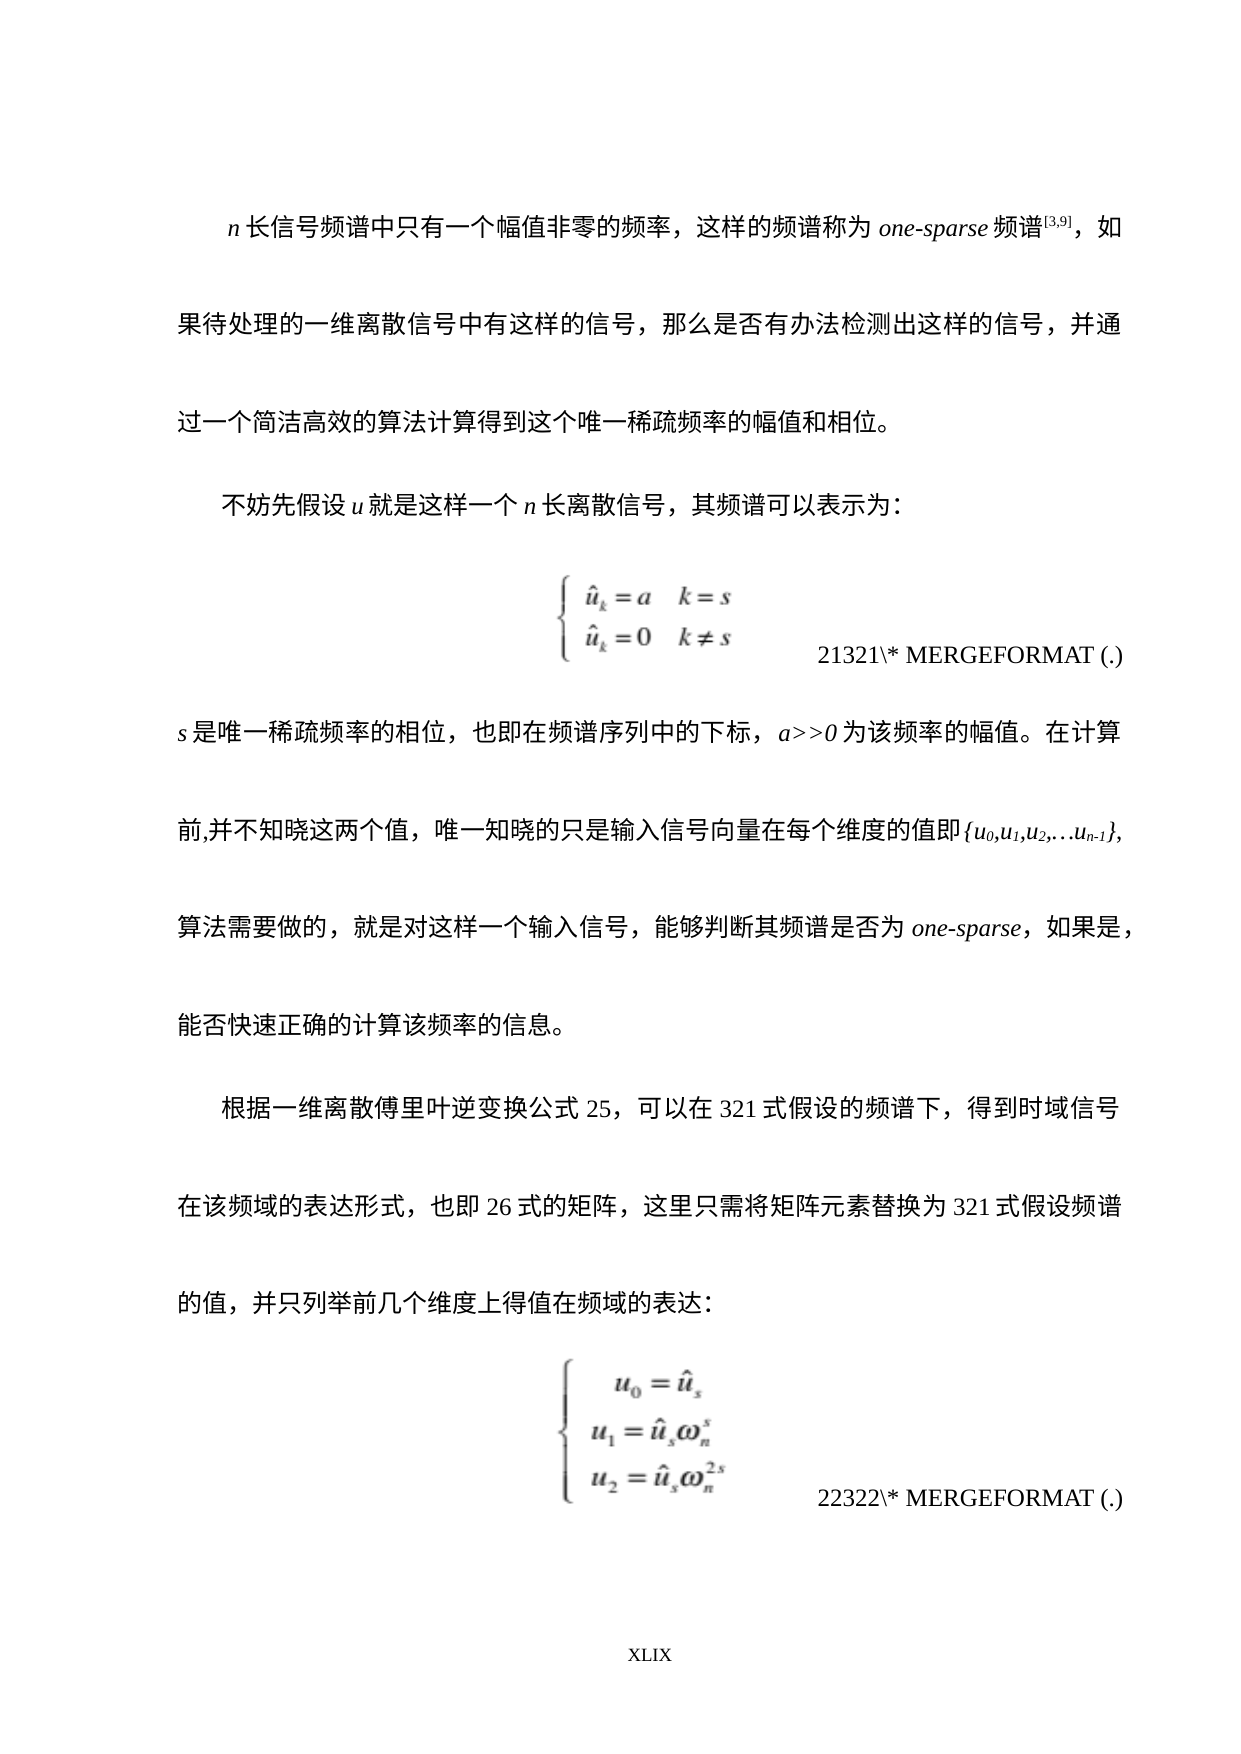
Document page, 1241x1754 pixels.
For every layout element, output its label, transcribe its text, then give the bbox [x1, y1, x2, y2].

text s是唯一稀疏频率的相位，也即在频谱序列中的下标，a>>0为该频率的幅值。在计算前,并不知晓这两个值，唯一知晓的只是输入信号向量在每个维度的值即{u0,u1,u2,…un-1},算法需要做的，就是对这样一个输入信号，能够判断其频谱是否为one-sparse，如果是，能否快速正确的计算该频率的信息。 [177, 698, 1122, 1056]
text 不妨先假设u就是这样一个n长离散信号，其频谱可以表示为： [177, 471, 1122, 536]
text 根据一维离散傅里叶逆变换公式，可以在式假设的频谱下，得到时域信号在该频域的表达形式，也即式的矩阵，这里只需将矩阵元素替换为式假设频谱的值，并只列举前几个维度上得值在频域的表达： [177, 1074, 1122, 1334]
text n长信号频谱中只有一个幅值非零的频率，这样的频谱称为one-sparse频谱[3,9]，如果待处理的一维离散信号中有这样的信号，那么是否有办法检测出这样的信号，并通过一个简洁高效的算法计算得到这个唯一稀疏频率的幅值和相位。 [177, 193, 1122, 453]
